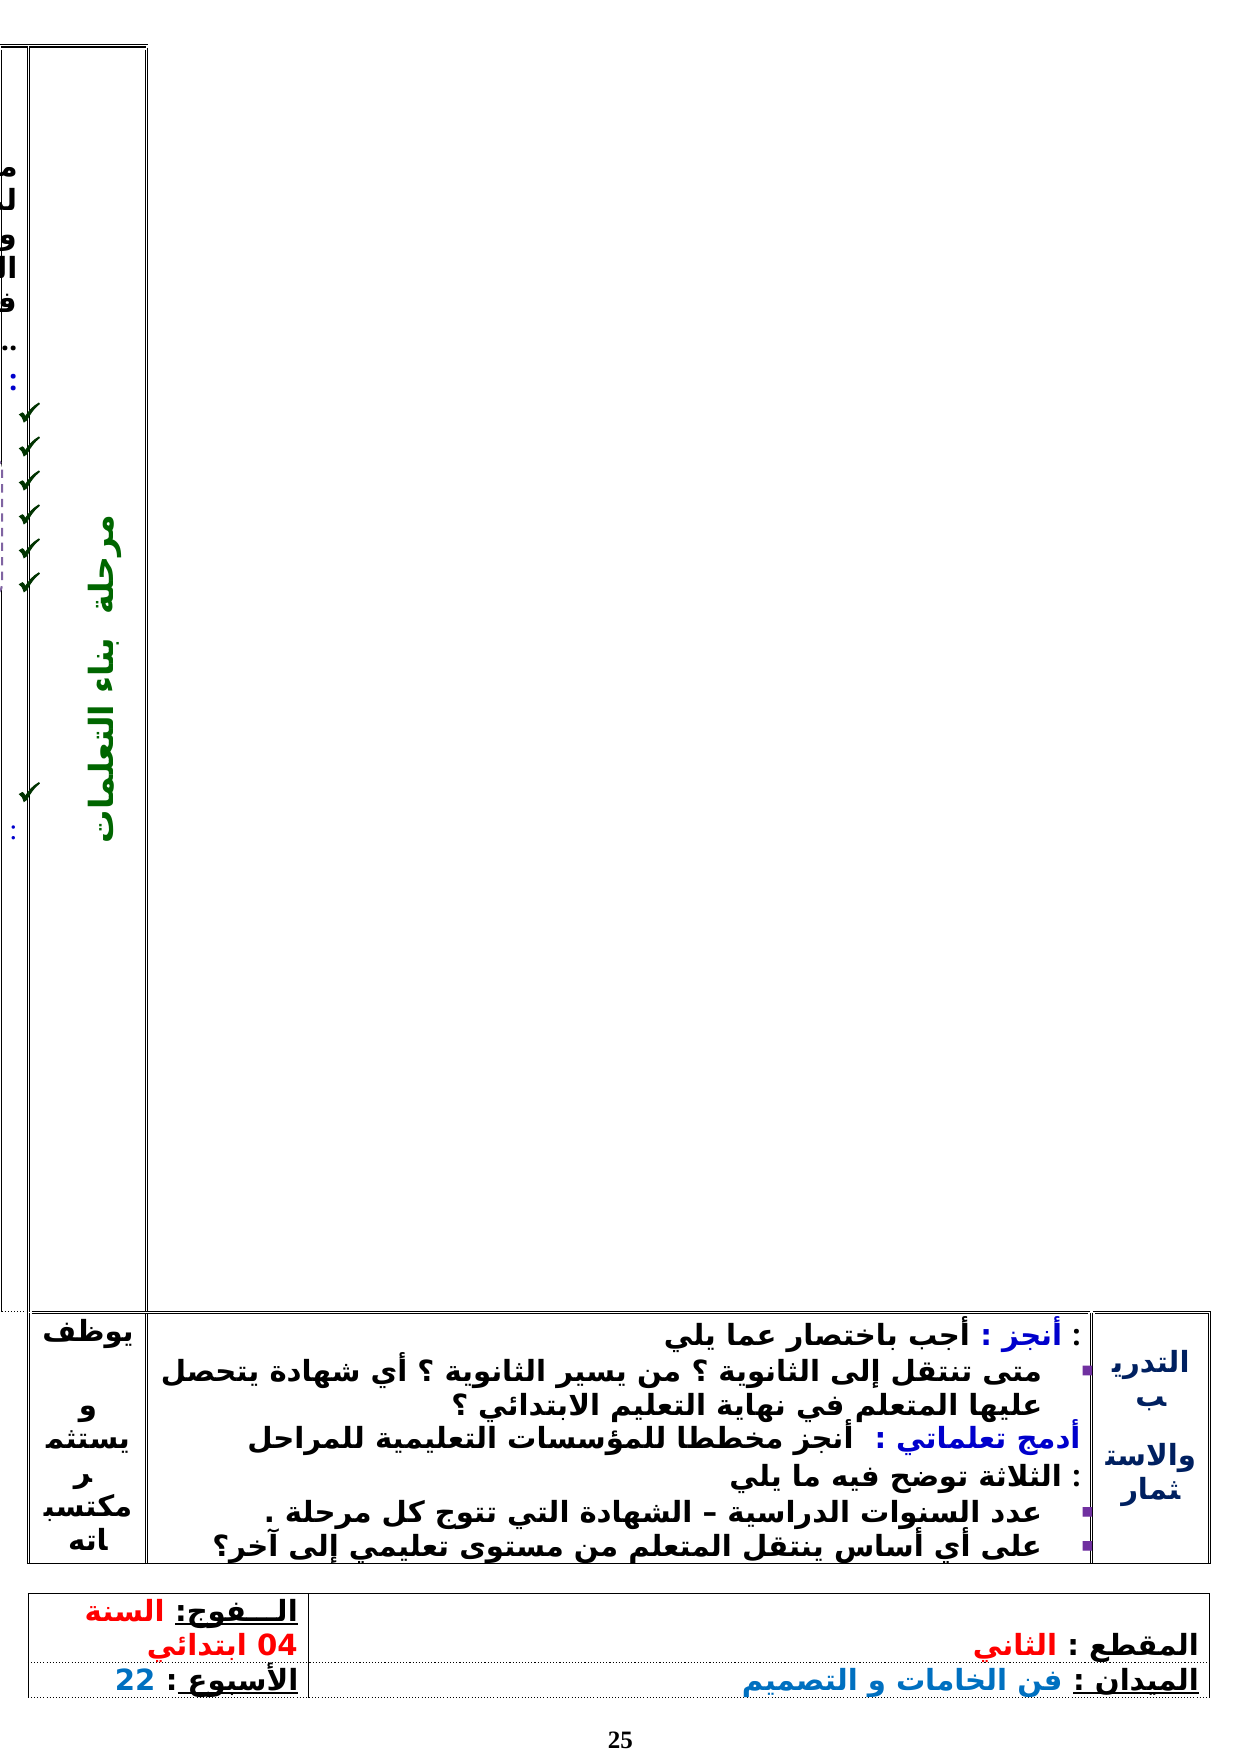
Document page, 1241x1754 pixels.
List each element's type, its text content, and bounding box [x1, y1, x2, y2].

table_cell الأسبوع : 22 [29, 1662, 308, 1697]
table_cell التدريب والاستثمار [1092, 1311, 1210, 1563]
table_header الـــفوج: السنة 04 ابتدائي [29, 1594, 308, 1662]
table_cell الميدان : فن الخامات و التصميم [309, 1662, 1209, 1697]
table_cell يوظف و يستثمر مكتسباته [28, 1311, 147, 1563]
table_cell مرحلة بناء التعلمات [30, 48, 146, 1311]
table_header المقطع : الثاني [309, 1594, 1209, 1662]
table_cell أنجز : أجب باختصار عما يلي : متى تنتقل إلى الثانوية ؟ من يسير الثانوية ؟ أي شهادة يتحصل عليها المتعلم في نهاية التعليم الابتدائي ؟ أدمج تعلماتي : أنجز مخططا للمؤسسات التعليمية للمراحل الثلاثة توضح فيه ما يلي : عدد السنوات الدراسية – الشهادة التي تتوج كل مرحلة . على أي أساس ينتقل المتعلم من مستوى تعليمي إلى آخر؟ [147, 1311, 1092, 1563]
